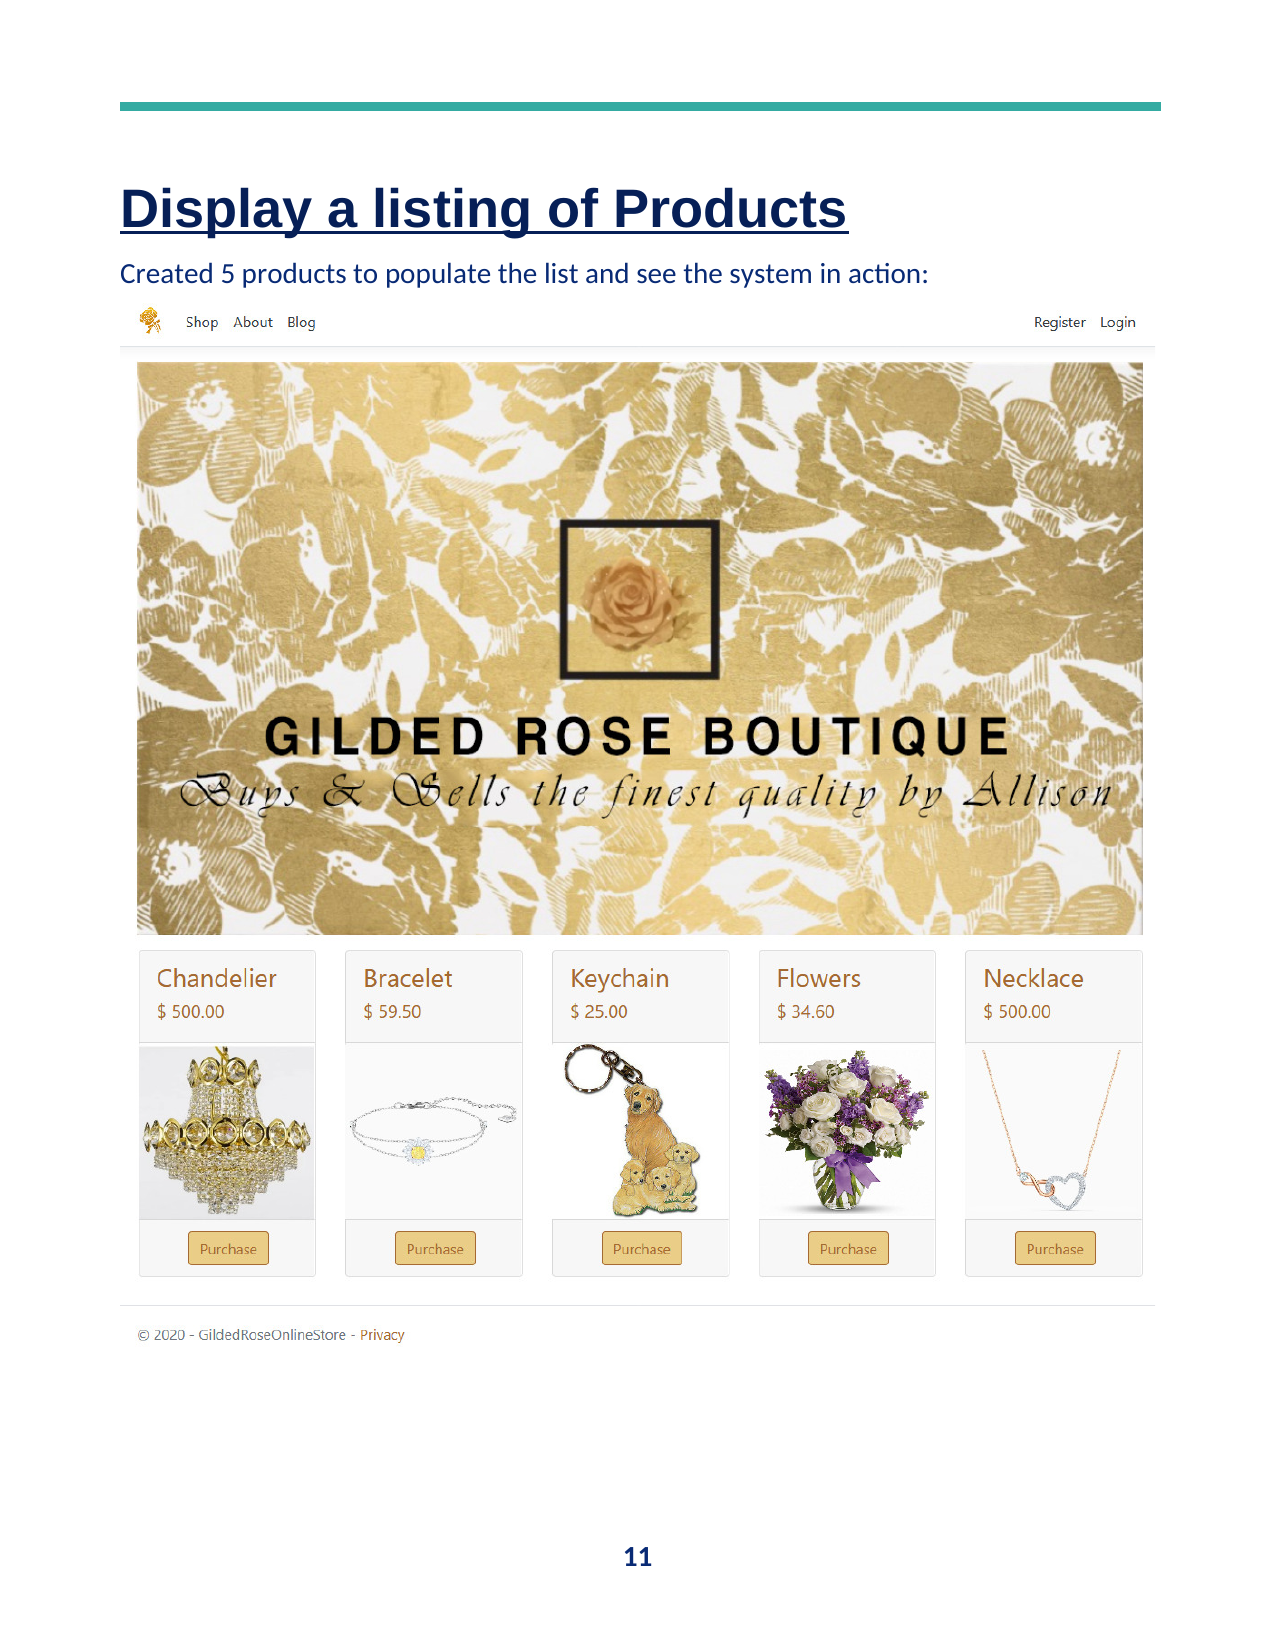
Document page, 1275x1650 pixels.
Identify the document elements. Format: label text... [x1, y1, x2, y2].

subtitle Display a listing of Products [120, 177, 1155, 239]
picture [120, 295, 1155, 1360]
text Created 5 products to populate the list and see the system in action: [120, 255, 1155, 290]
